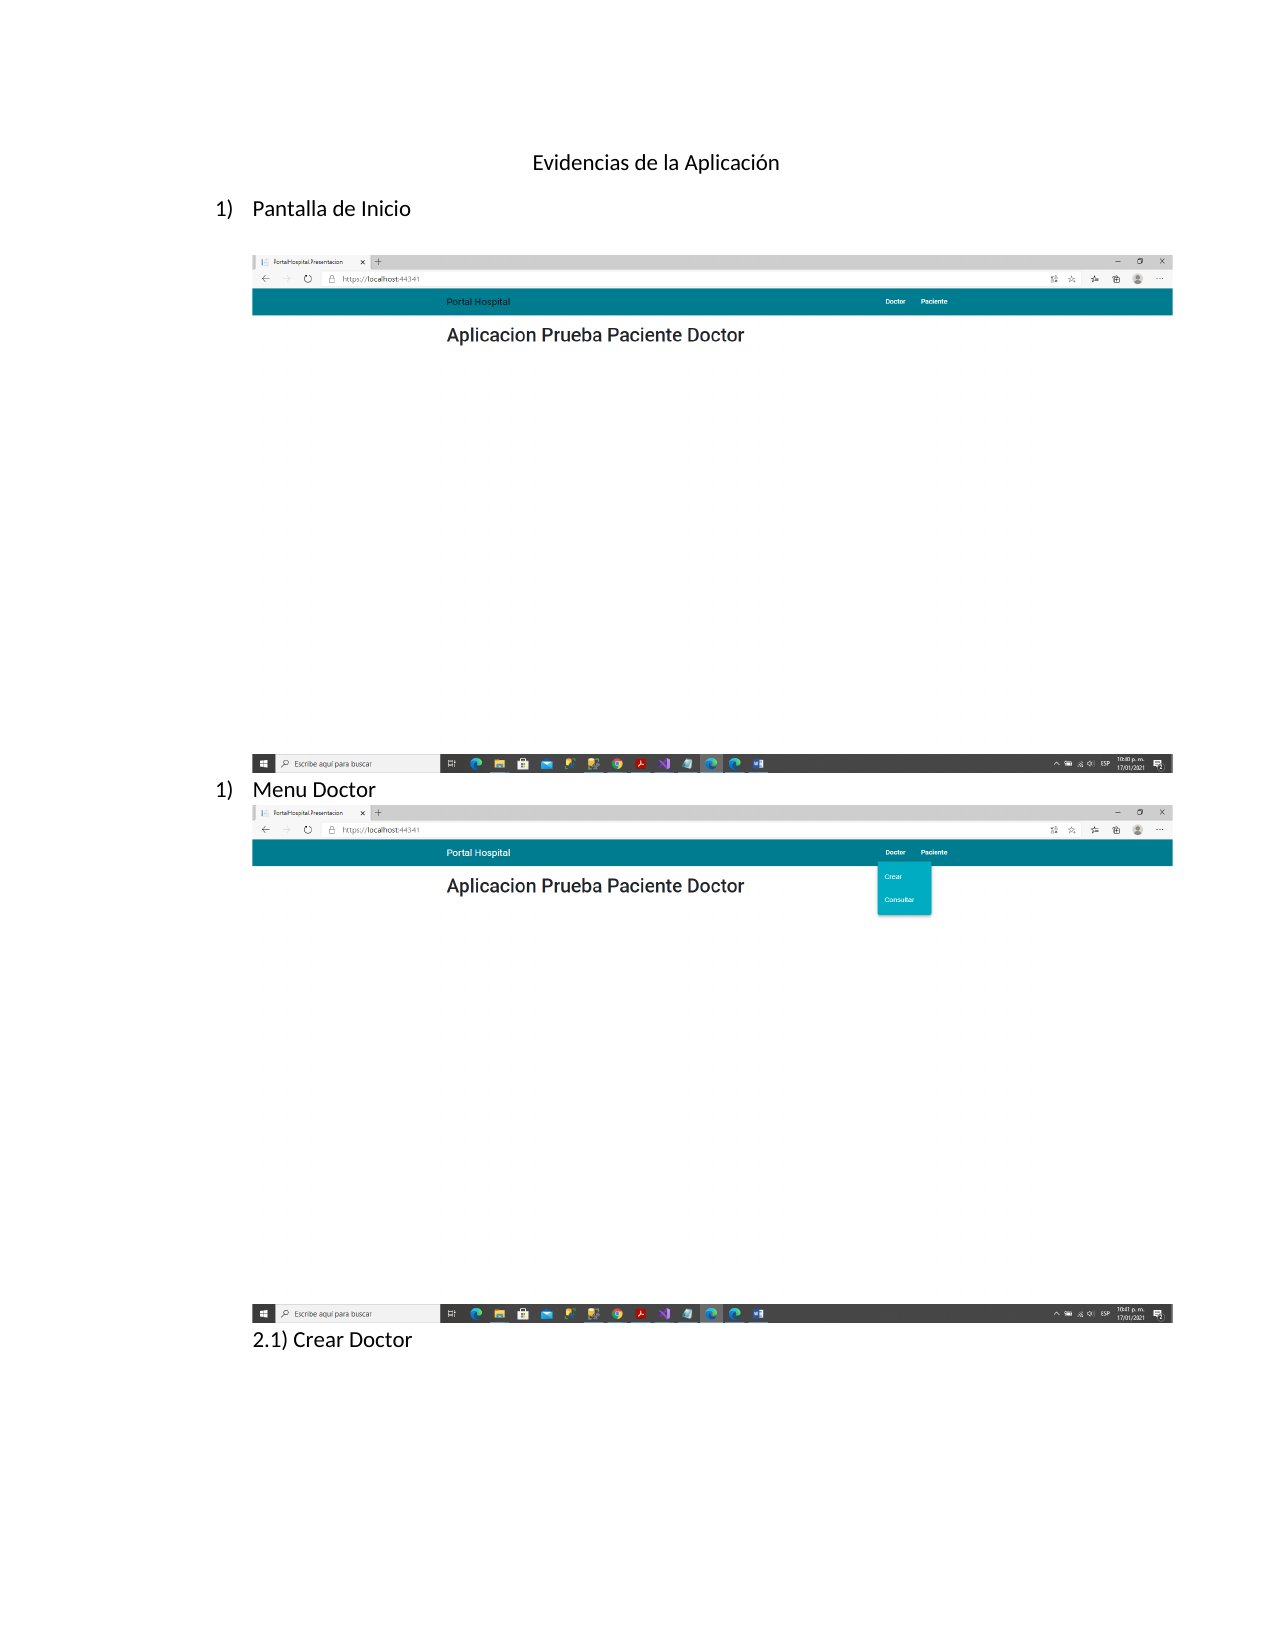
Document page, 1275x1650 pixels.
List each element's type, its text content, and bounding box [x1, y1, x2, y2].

text Evidencias de la Aplicación [215, 148, 1098, 176]
list Menu Doctor [215, 775, 1098, 803]
picture [252, 255, 1173, 773]
list 2.1) Crear Doctor [252, 1325, 1098, 1353]
picture [252, 805, 1173, 1323]
list Pantalla de Inicio [215, 194, 1098, 222]
